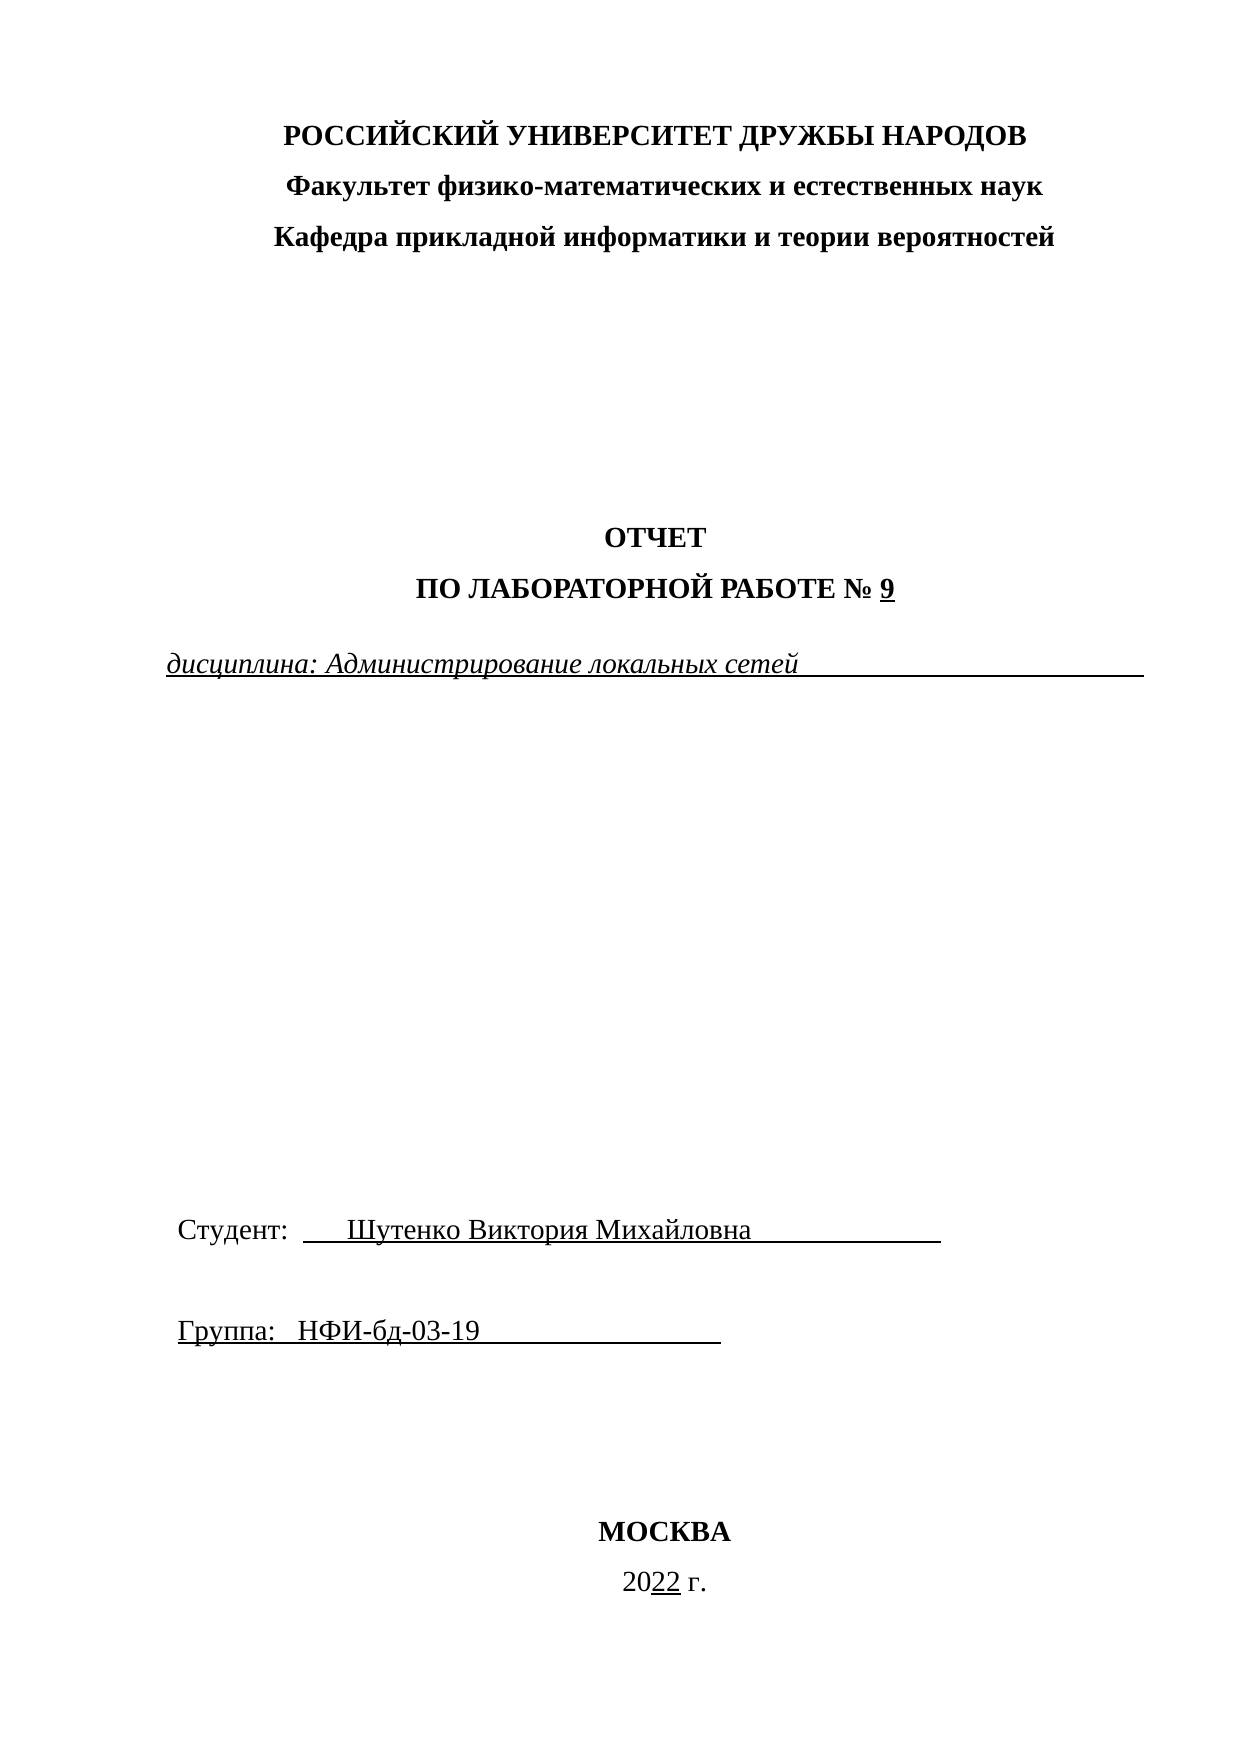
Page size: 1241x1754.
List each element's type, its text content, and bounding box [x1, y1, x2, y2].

text по лабораторной работе № 9 [158, 571, 1152, 604]
text РОССИЙСКИЙ УНИВЕРСИТЕТ ДРУЖБЫ НАРОДОВ [158, 118, 1152, 152]
text Студент: Шутенко Виктория Михайловна [177, 1212, 1152, 1246]
text Группа: НФИ-бд-03-19 [177, 1313, 1152, 1346]
text Кафедра прикладной информатики и теории вероятностей [177, 219, 1152, 252]
text дисциплина: Администрирование локальных сетей [158, 646, 1152, 680]
text МОСКВА [177, 1514, 1152, 1548]
text Факультет физико-математических и естественных наук [177, 168, 1152, 202]
text 2022 г. [177, 1564, 1152, 1598]
text ОТЧЕТ [158, 521, 1152, 554]
